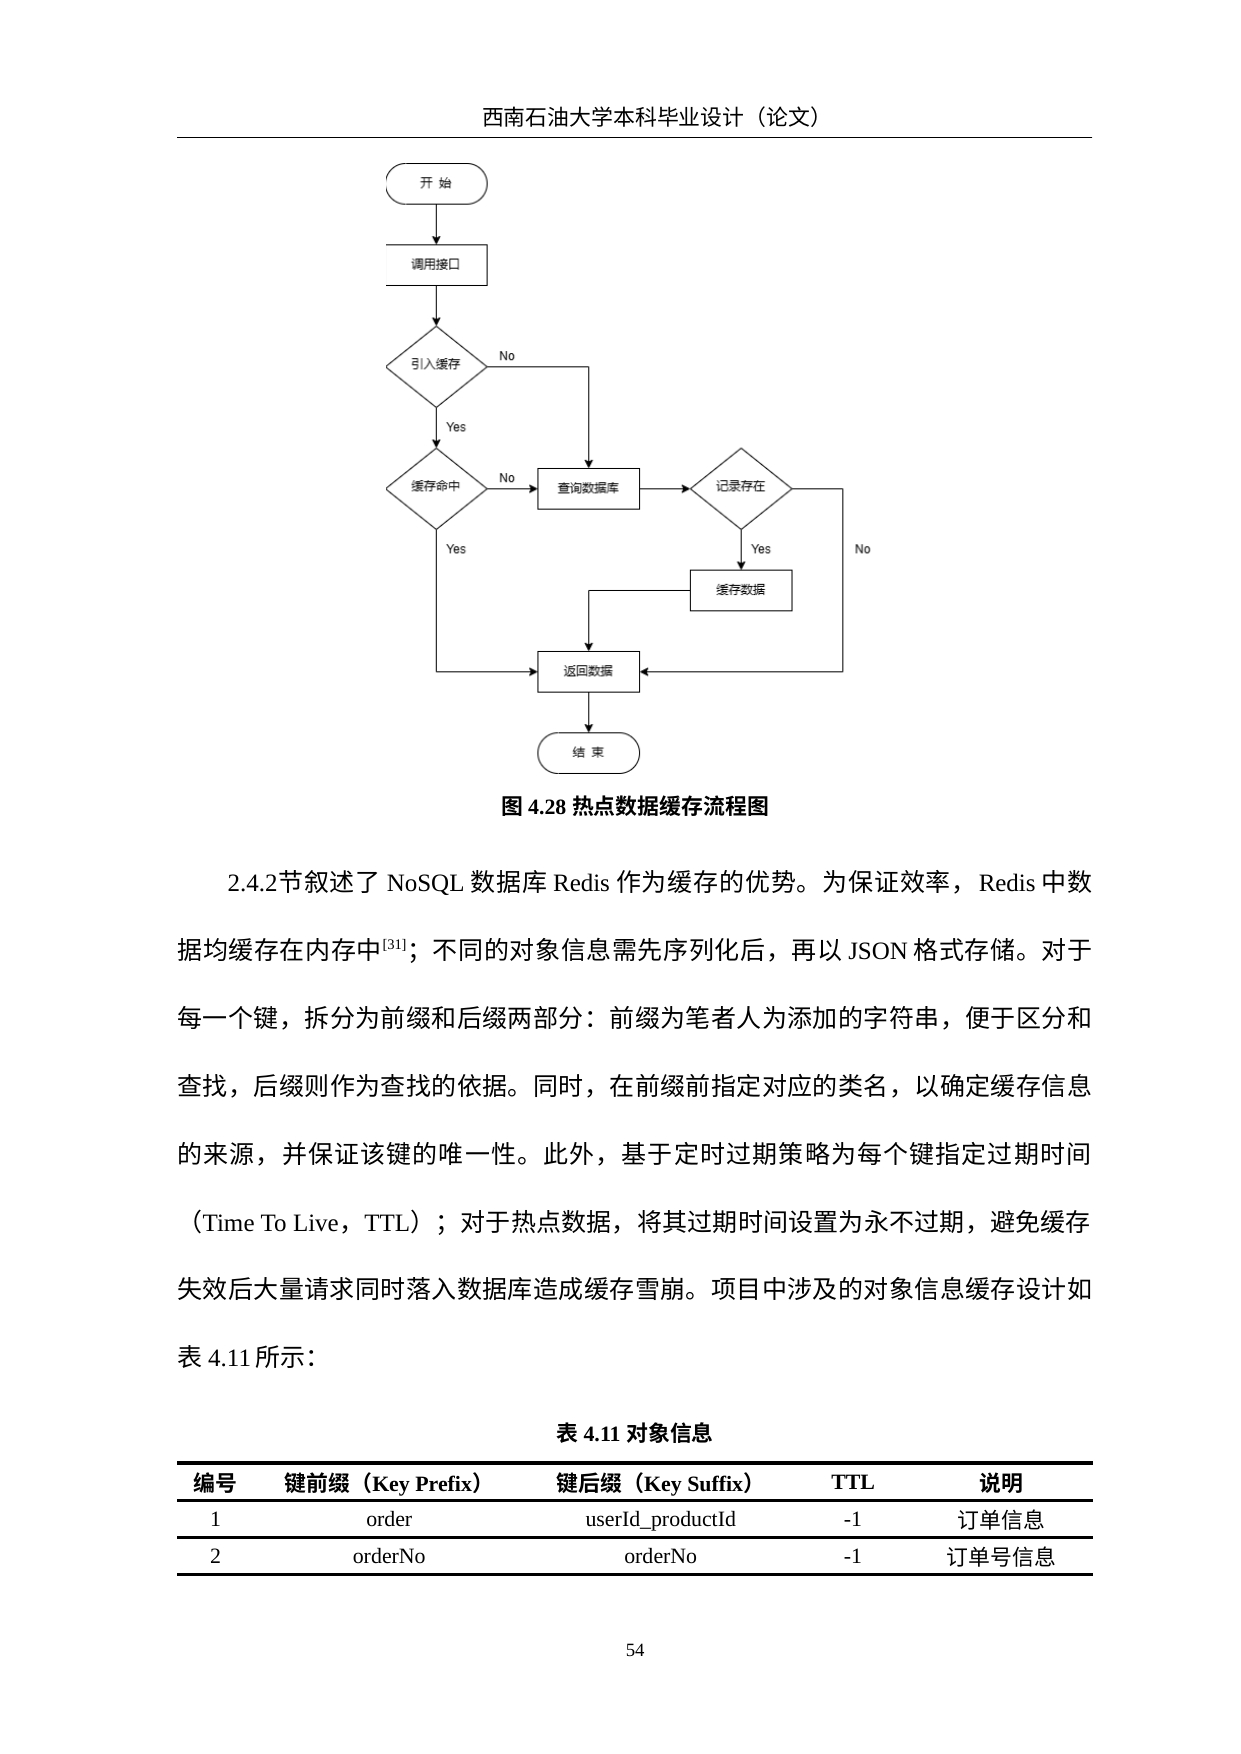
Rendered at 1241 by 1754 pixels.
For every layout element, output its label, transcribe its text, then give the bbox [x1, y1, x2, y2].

table_cell 订单号信息 [910, 1539, 1092, 1573]
table_header 键后缀（Key Suffix） [525, 1465, 796, 1498]
table_cell orderNo [525, 1539, 796, 1573]
table_header 说明 [910, 1465, 1092, 1498]
table_header 编号 [177, 1465, 253, 1498]
picture [386, 163, 884, 774]
table_header 键前缀（Key Prefix） [253, 1465, 525, 1498]
table_cell -1 [796, 1539, 909, 1573]
text 表 4.11 对象信息 [177, 1415, 1092, 1449]
table_cell 1 [177, 1502, 253, 1536]
text 2.4.2节叙述了NoSQL数据库Redis作为缓存的优势。为保证效率，Redis中数据均缓存在内存中[27]；不同的对象信息需先序列化后，再以JSON格式存储。对于每一个键，拆分为前缀和后缀两部分：前缀为笔者人为添加的字符串，便于区分和查找，后缀则作为查找的依据。同时，在前缀前指定对应的类名，以确定缓存信息的来源，并保证该键的唯一性。此外，基于定时过期策略为每个键指定过期时间（Time To Live，TTL）；对于热点数据，将其过期时间设置为永不过期，避免缓存失效后大量请求同时落入数据库造成缓存雪崩。项目中涉及的对象信息缓存设计如表 4.11所示： [177, 847, 1092, 1390]
table_cell orderNo [253, 1539, 525, 1573]
table_cell userId_productId [525, 1502, 796, 1536]
table_cell 2 [177, 1539, 253, 1573]
table_cell 订单信息 [910, 1502, 1092, 1536]
table_cell -1 [796, 1502, 909, 1536]
table_header TTL [796, 1465, 909, 1498]
table_cell order [253, 1502, 525, 1536]
